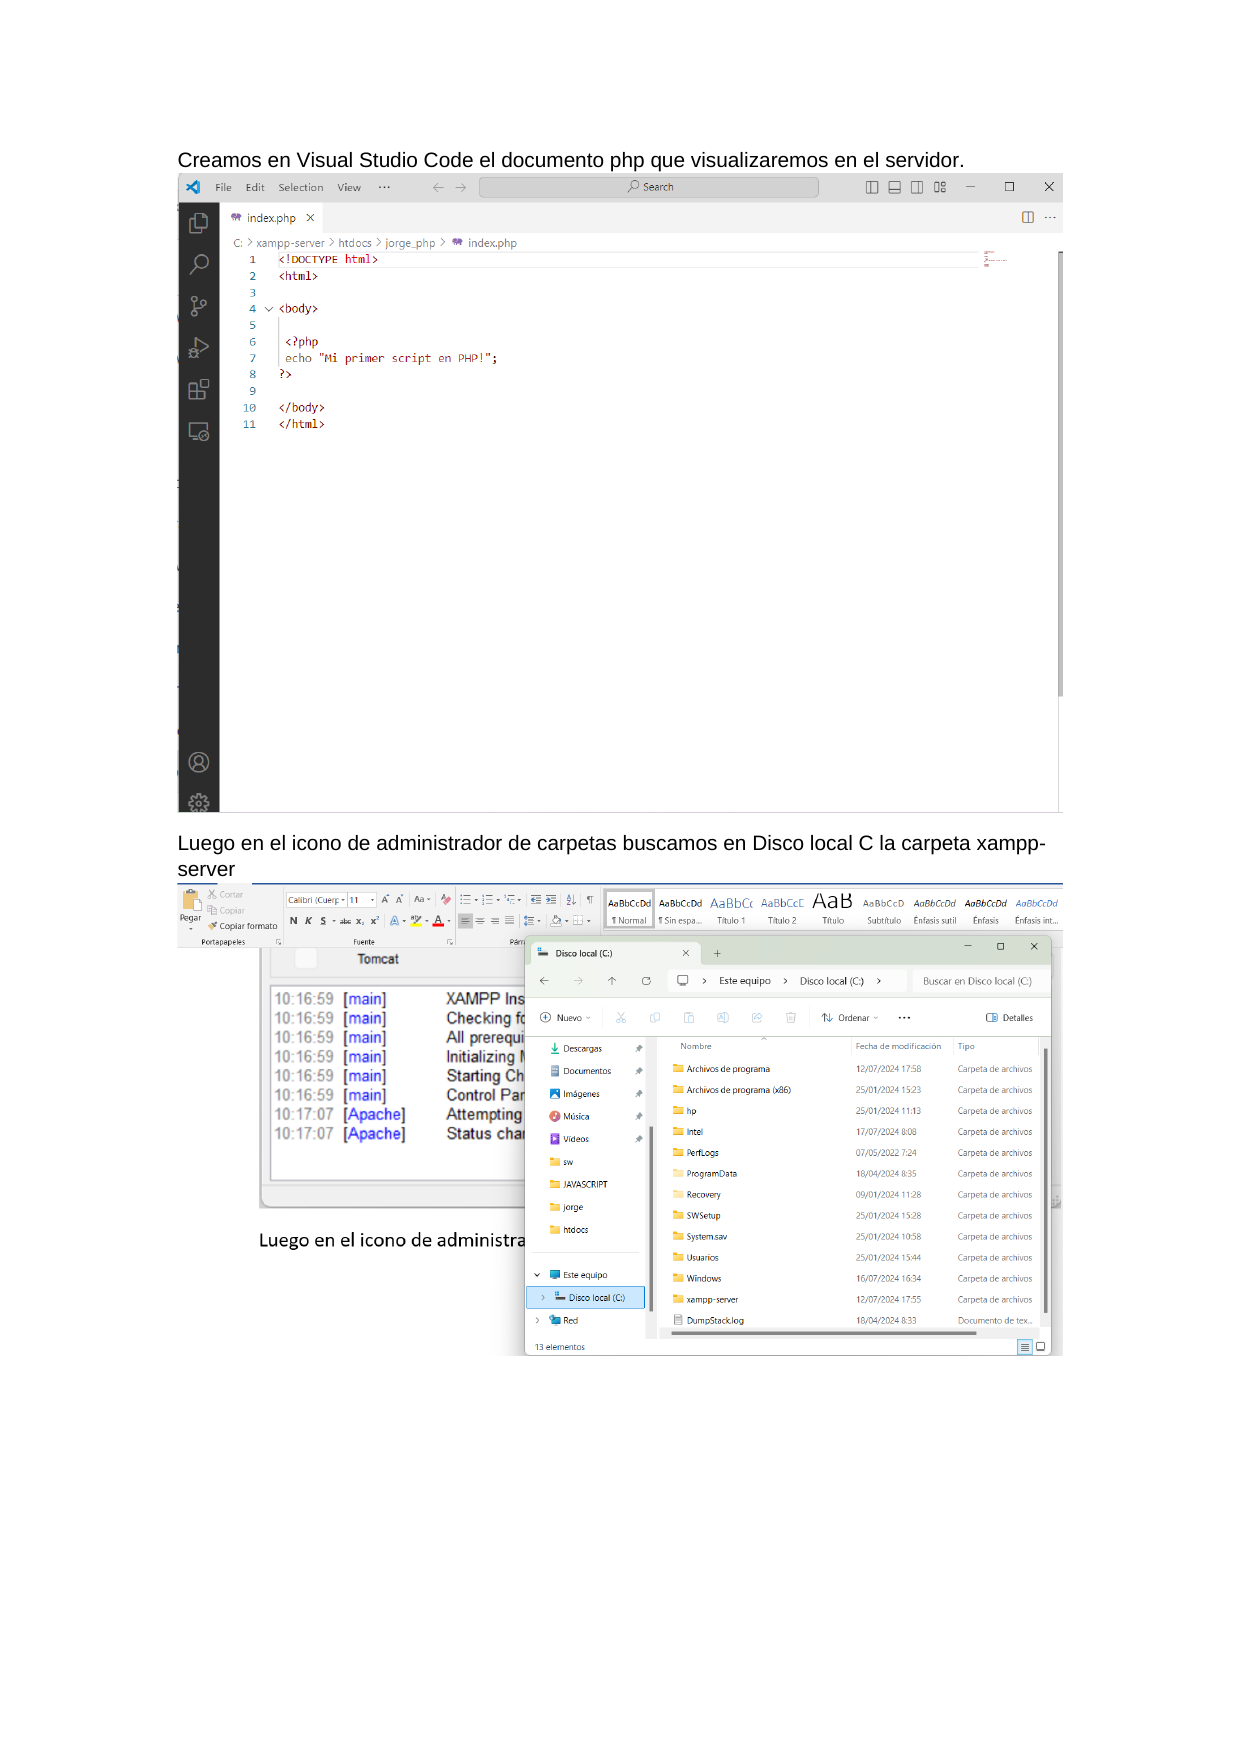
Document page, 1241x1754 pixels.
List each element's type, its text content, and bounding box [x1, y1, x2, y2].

picture [177, 883, 1063, 1356]
picture [177, 173, 1063, 813]
text Creamos en Visual Studio Code el documento php que visualizaremos en el servidor. [177, 148, 1063, 173]
text Luego en el icono de administrador de carpetas buscamos en Disco local C la carpeta xampp-server [177, 831, 1063, 883]
